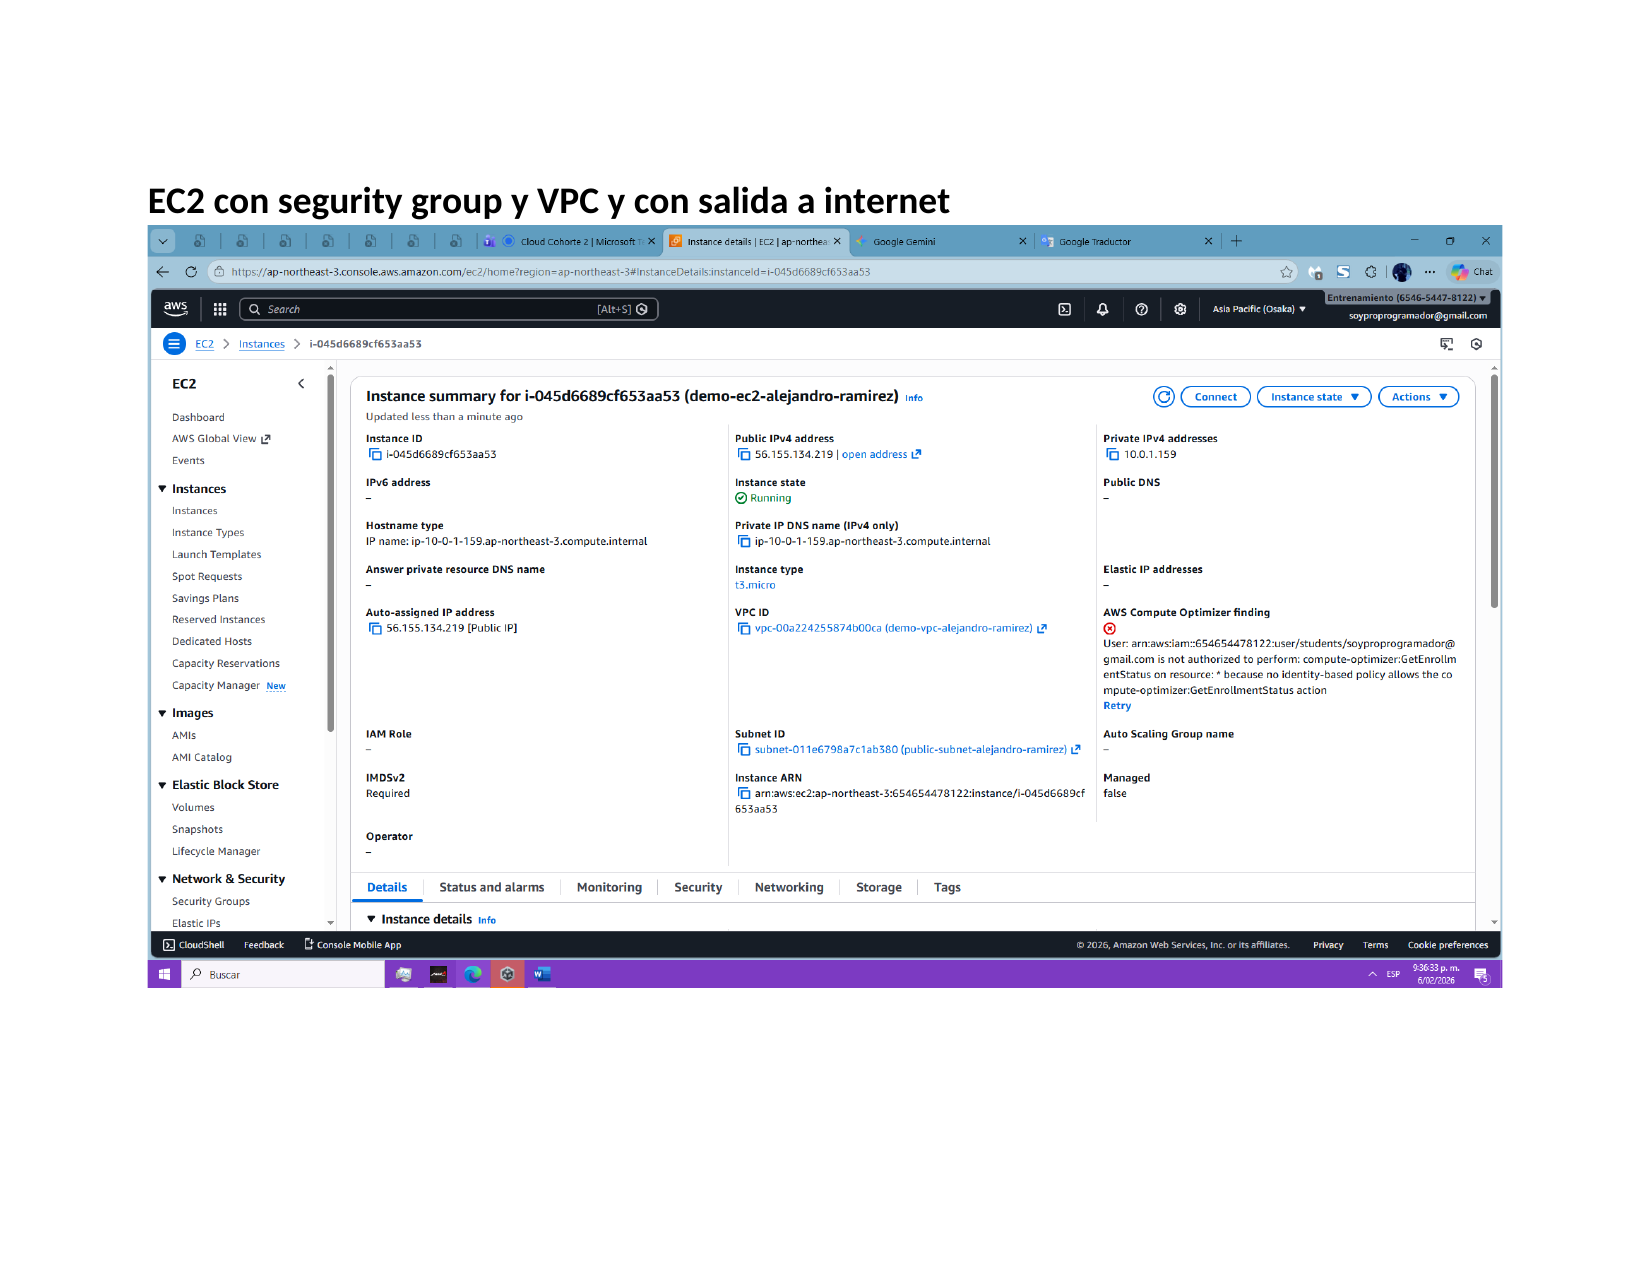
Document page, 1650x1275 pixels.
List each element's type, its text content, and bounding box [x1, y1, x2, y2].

picture [147, 225, 1503, 988]
text EC2 con segurity group y VPC y con salida a internet [148, 177, 1502, 225]
